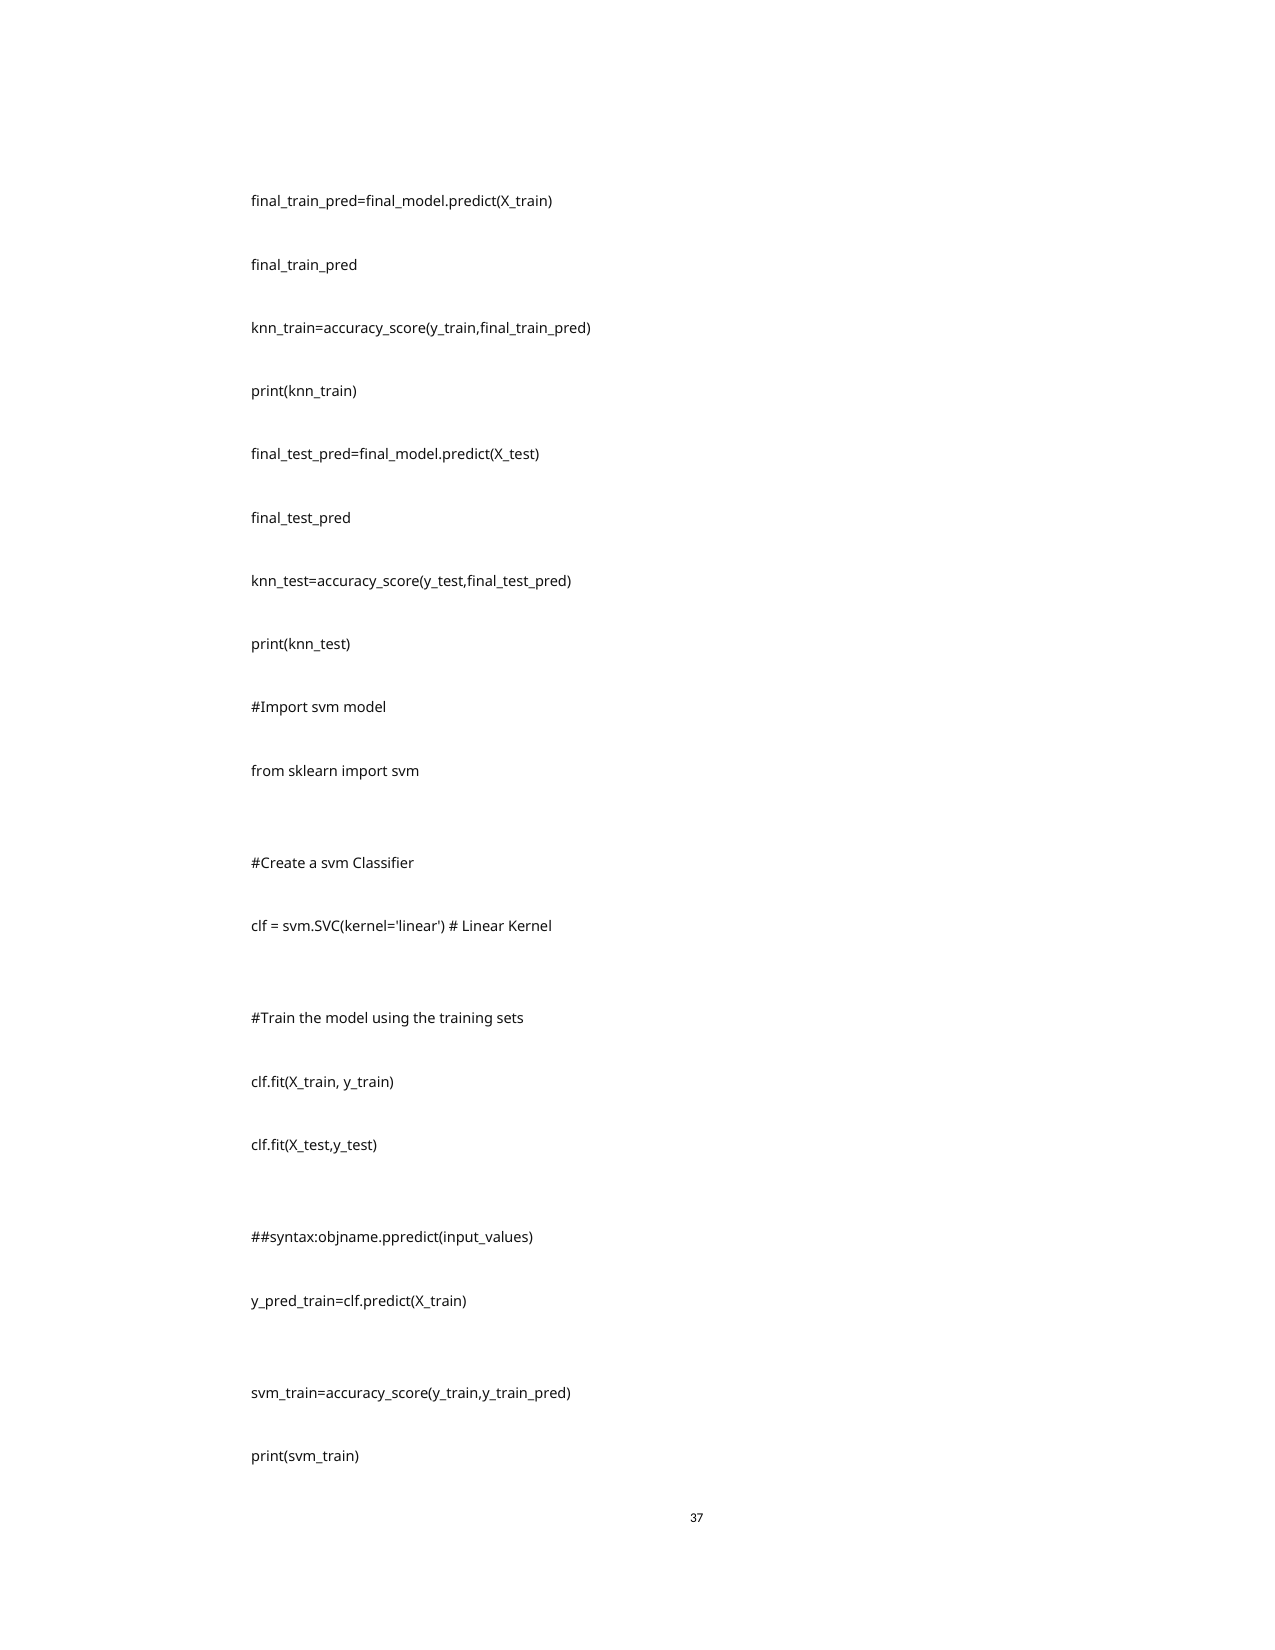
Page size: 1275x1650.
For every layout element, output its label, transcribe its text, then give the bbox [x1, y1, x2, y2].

text knn_test=accuracy_score(y_test,final_test_pred) [236, 557, 1157, 591]
text print(svm_train) [236, 1432, 1157, 1466]
text clf = svm.SVC(kernel='linear') # Linear Kernel [236, 902, 1157, 936]
text print(knn_train) [236, 367, 1157, 401]
text knn_train=accuracy_score(y_train,final_train_pred) [236, 304, 1157, 338]
text final_train_pred [236, 240, 1157, 274]
text #Create a svm Classifier [236, 839, 1157, 873]
text y_pred_train=clf.predict(X_train) [236, 1276, 1157, 1310]
text final_test_pred [236, 493, 1157, 527]
text clf.fit(X_test,y_test) [236, 1121, 1157, 1155]
text clf.fit(X_train, y_train) [236, 1057, 1157, 1092]
text #Import svm model [236, 683, 1157, 717]
text print(knn_test) [236, 620, 1157, 654]
text #Train the model using the training sets [236, 994, 1157, 1028]
text from sklearn import svm [236, 746, 1157, 780]
text ##syntax:objname.ppredict(input_values) [236, 1213, 1157, 1247]
text svm_train=accuracy_score(y_train,y_train_pred) [236, 1369, 1157, 1403]
text final_test_pred=final_model.predict(X_test) [236, 430, 1157, 464]
text final_train_pred=final_model.predict(X_train) [236, 177, 1157, 211]
